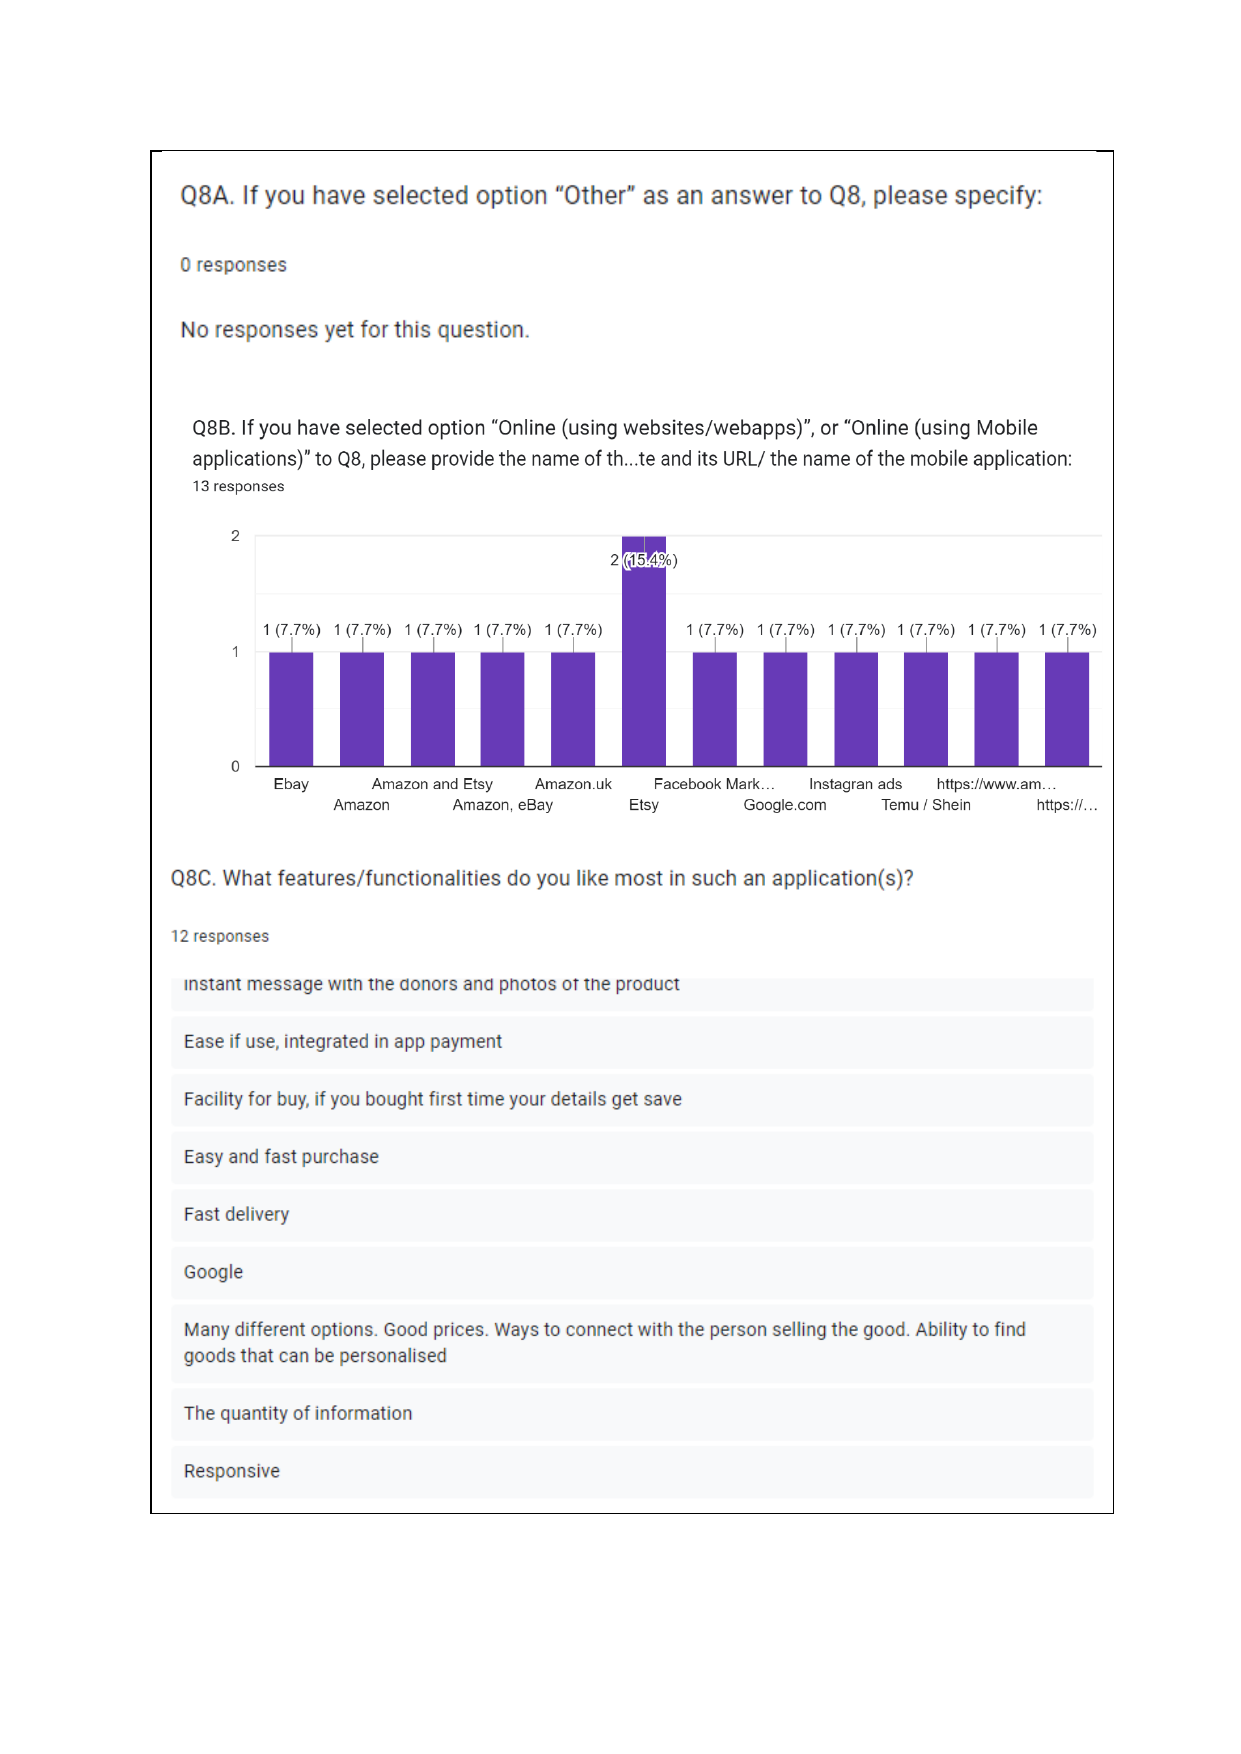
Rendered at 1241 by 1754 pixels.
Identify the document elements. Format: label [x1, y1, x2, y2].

picture [162, 866, 1103, 1509]
picture [162, 151, 1097, 380]
table_cell [152, 152, 1113, 1513]
picture [162, 383, 1103, 862]
